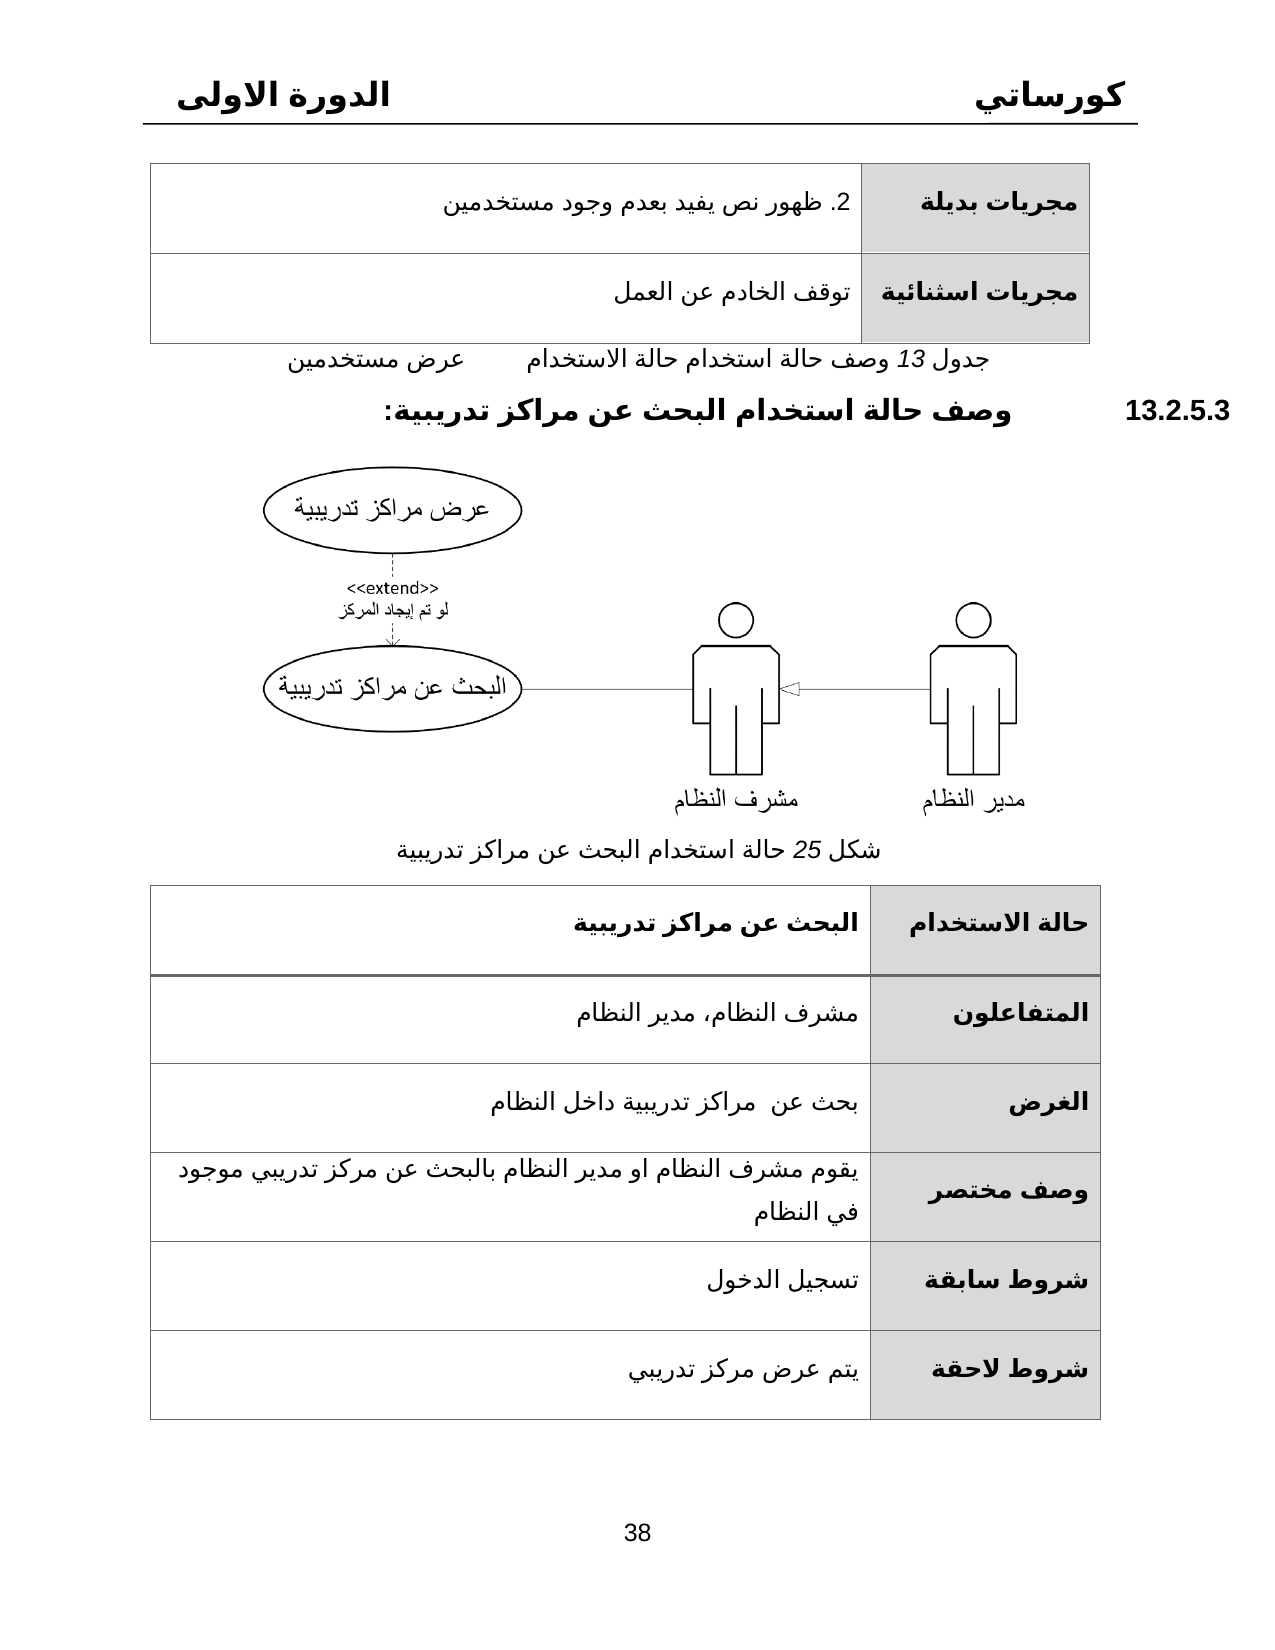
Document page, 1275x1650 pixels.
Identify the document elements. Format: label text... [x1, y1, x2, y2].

picture [241, 443, 1033, 821]
table_cell تسجيل الدخول [151, 1242, 870, 1330]
table_header حالة الاستخدام [871, 886, 1100, 974]
table_cell شروط سابقة [871, 1242, 1100, 1330]
text جدول 13 وصف حالة استخدام حالة الاستخدام عرض مستخدمين [150, 343, 1125, 372]
table_cell 2. ظهور نص يفيد بعدم وجود مستخدمين [151, 164, 861, 252]
table_cell شروط لاحقة [871, 1331, 1100, 1419]
table_cell مجريات اسثنائية [862, 254, 1089, 342]
table_cell يتم عرض مركز تدريبي [151, 1331, 870, 1419]
table_cell توقف الخادم عن العمل [151, 254, 861, 342]
table_cell مشرف النظام، مدير النظام [151, 977, 870, 1063]
table_cell يقوم مشرف النظام او مدير النظام بالبحث عن مركز تدريبي موجود في النظام [151, 1153, 870, 1241]
table_cell وصف مختصر [871, 1153, 1100, 1241]
table_cell المتفاعلون [871, 977, 1100, 1063]
text شكل 25 حالة استخدام البحث عن مراكز تدريبية [150, 835, 1125, 864]
table_cell الغرض [871, 1064, 1100, 1152]
subtitle وصف حالة استخدام البحث عن مراكز تدريبية: [150, 393, 1125, 427]
table_cell بحث عن مراكز تدريبية داخل النظام [151, 1064, 870, 1152]
table_header البحث عن مراكز تدريبية [151, 886, 870, 974]
table_cell مجريات بديلة [862, 164, 1089, 252]
